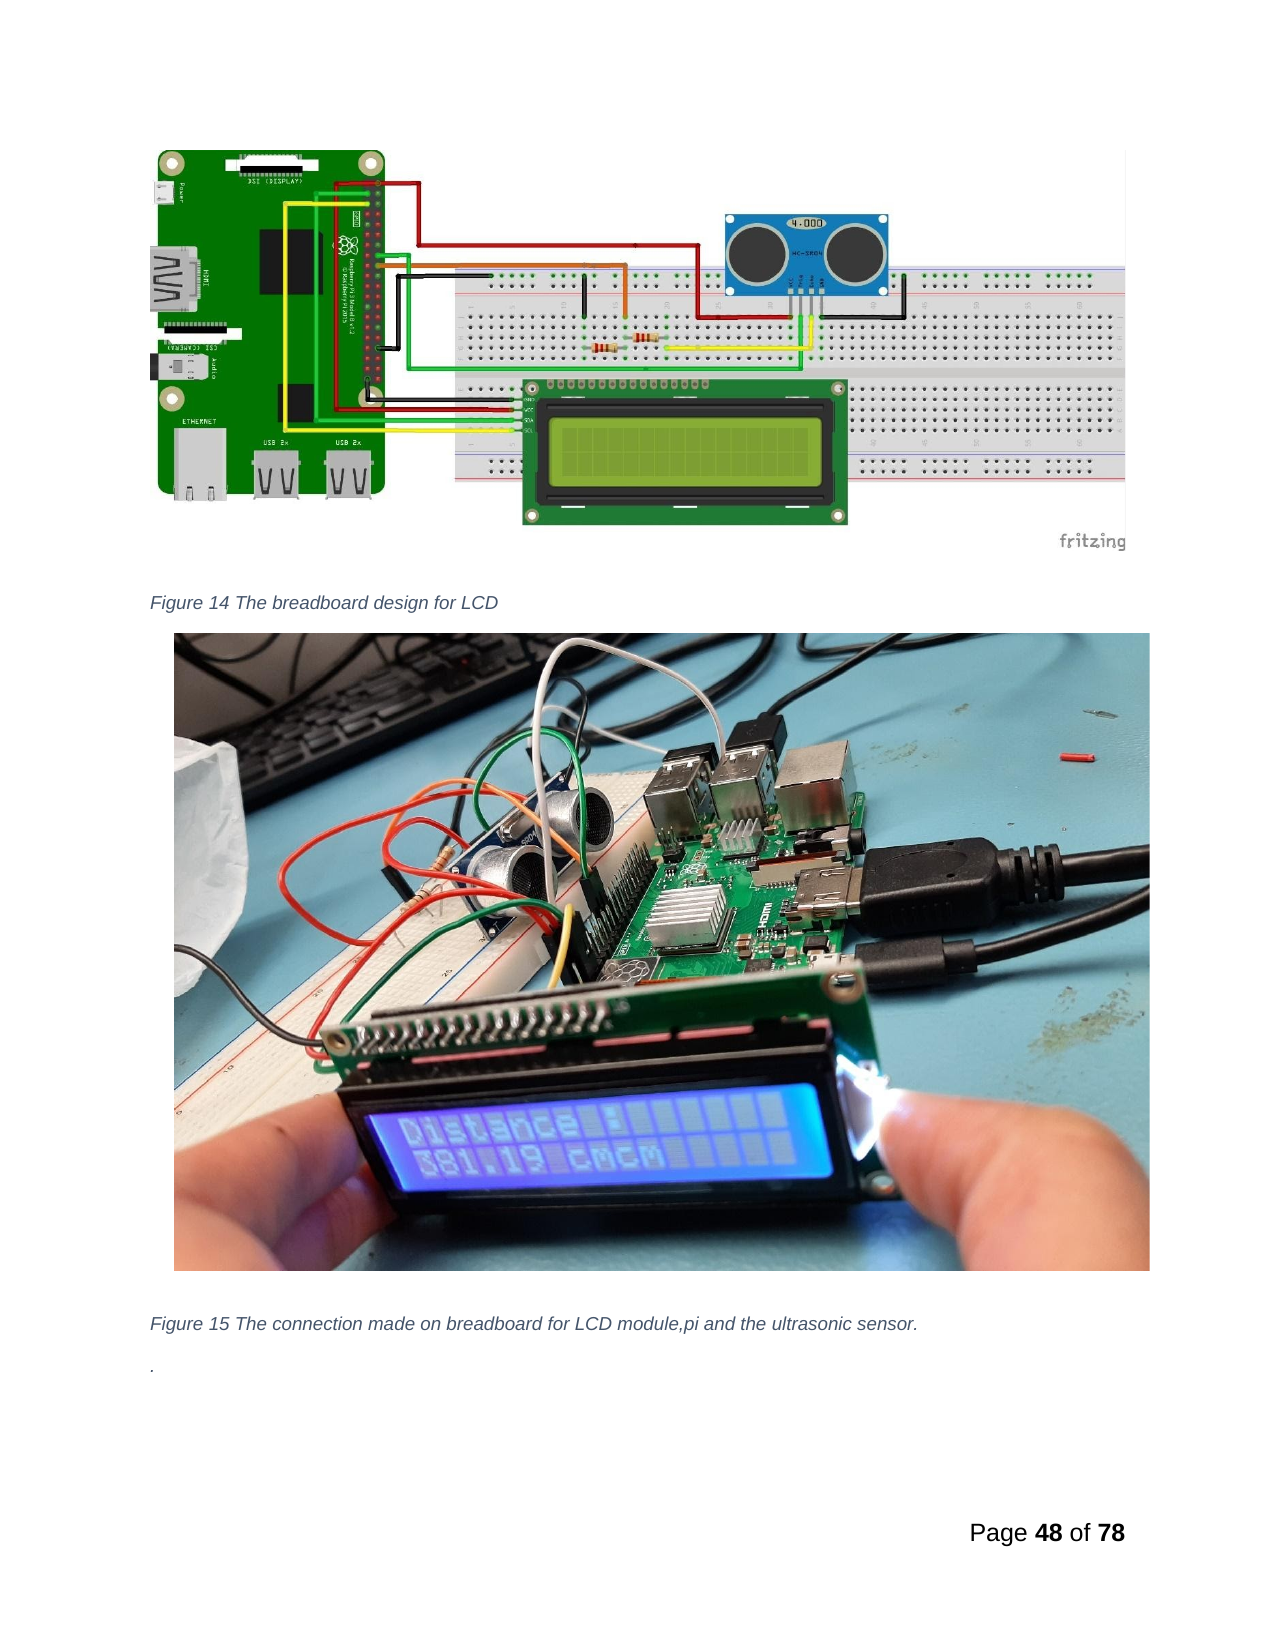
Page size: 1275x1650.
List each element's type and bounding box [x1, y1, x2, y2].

picture [150, 150, 1125, 551]
picture [174, 633, 1150, 1271]
